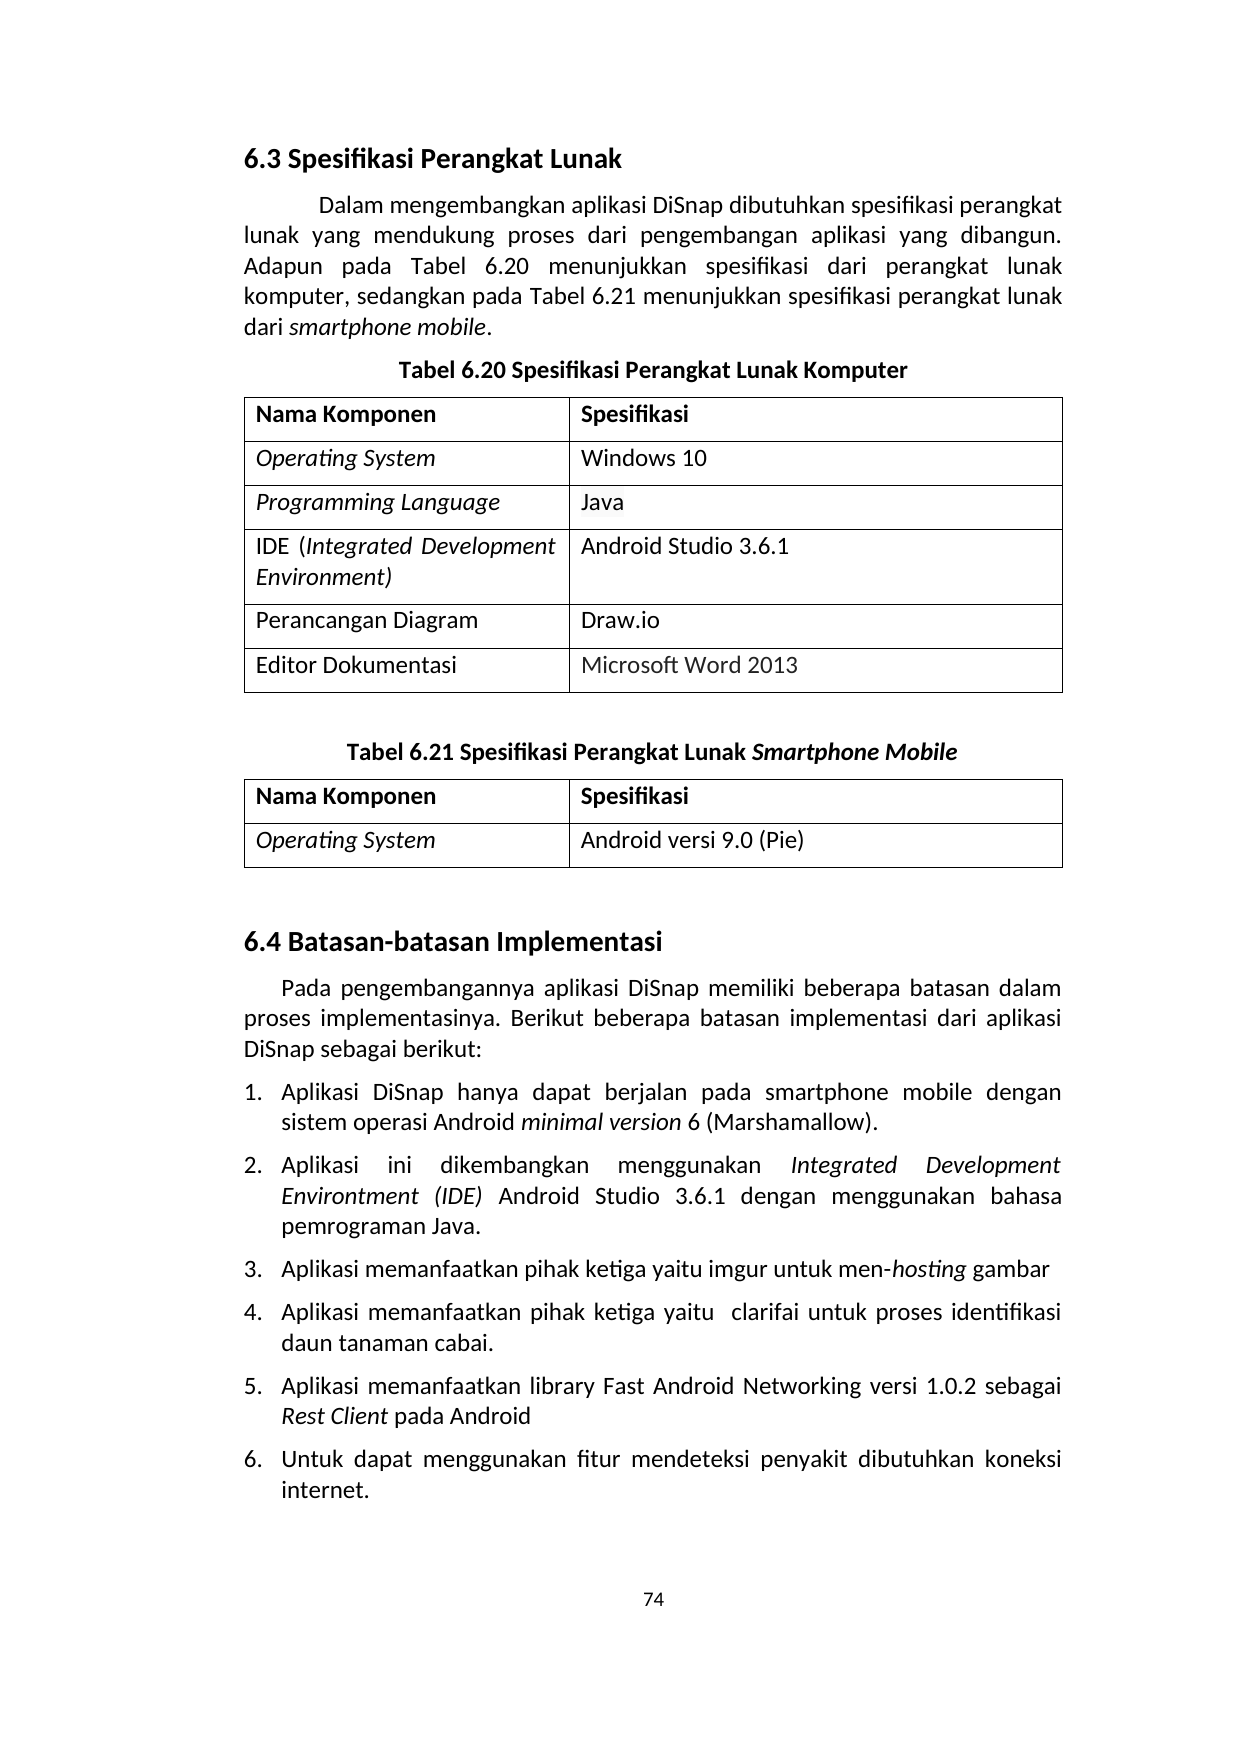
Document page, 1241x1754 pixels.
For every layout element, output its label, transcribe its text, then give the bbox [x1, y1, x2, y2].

table_cell Perancangan Diagram [245, 605, 569, 648]
table_header Nama Komponen [245, 398, 569, 441]
table_cell Editor Dokumentasi [245, 649, 569, 692]
table_cell Windows 10 [570, 442, 1062, 485]
subtitle Spesifikasi Perangkat Lunak [244, 141, 1063, 176]
table_cell Operating System [245, 442, 569, 485]
table_header Spesifikasi [570, 780, 1062, 823]
subtitle Batasan-batasan Implementasi [244, 923, 1063, 959]
table_header Nama Komponen [245, 780, 569, 823]
list Aplikasi memanfaatkan library Fast Android Networking versi 1.0.2 sebagai Rest Client pada Android [244, 1370, 1063, 1431]
list Aplikasi memanfaatkan pihak ketiga yaitu clarifai untuk proses identifikasi daun tanaman cabai. [244, 1296, 1063, 1357]
table_cell Microsoft Word 2013 [570, 649, 1062, 692]
table_cell Java [570, 486, 1062, 529]
text Pada pengembangannya aplikasi DiSnap memiliki beberapa batasan dalam proses implementasinya. Berikut beberapa batasan implementasi dari aplikasi DiSnap sebagai berikut: [244, 972, 1063, 1063]
list Aplikasi ini dikembangkan menggunakan Integrated Development Environtment (IDE) Android Studio 3.6.1 dengan menggunakan bahasa pemrograman Java. [244, 1149, 1063, 1241]
table_cell Android Studio 3.6.1 [570, 530, 1062, 604]
table_cell Draw.io [570, 605, 1062, 648]
table_cell Programming Language [245, 486, 569, 529]
list Aplikasi DiSnap hanya dapat berjalan pada smartphone mobile dengan sistem operasi Android minimal version 6 (Marshamallow). [244, 1076, 1063, 1137]
table_header Spesifikasi [570, 398, 1062, 441]
table_cell IDE (Integrated Development Environment) [245, 530, 569, 604]
list Aplikasi memanfaatkan pihak ketiga yaitu imgur untuk men-hosting gambar [244, 1253, 1063, 1284]
table_cell Operating System [245, 824, 569, 867]
table_cell Android versi 9.0 (Pie) [570, 824, 1062, 867]
list Untuk dapat menggunakan fitur mendeteksi penyakit dibutuhkan koneksi internet. [244, 1443, 1063, 1504]
